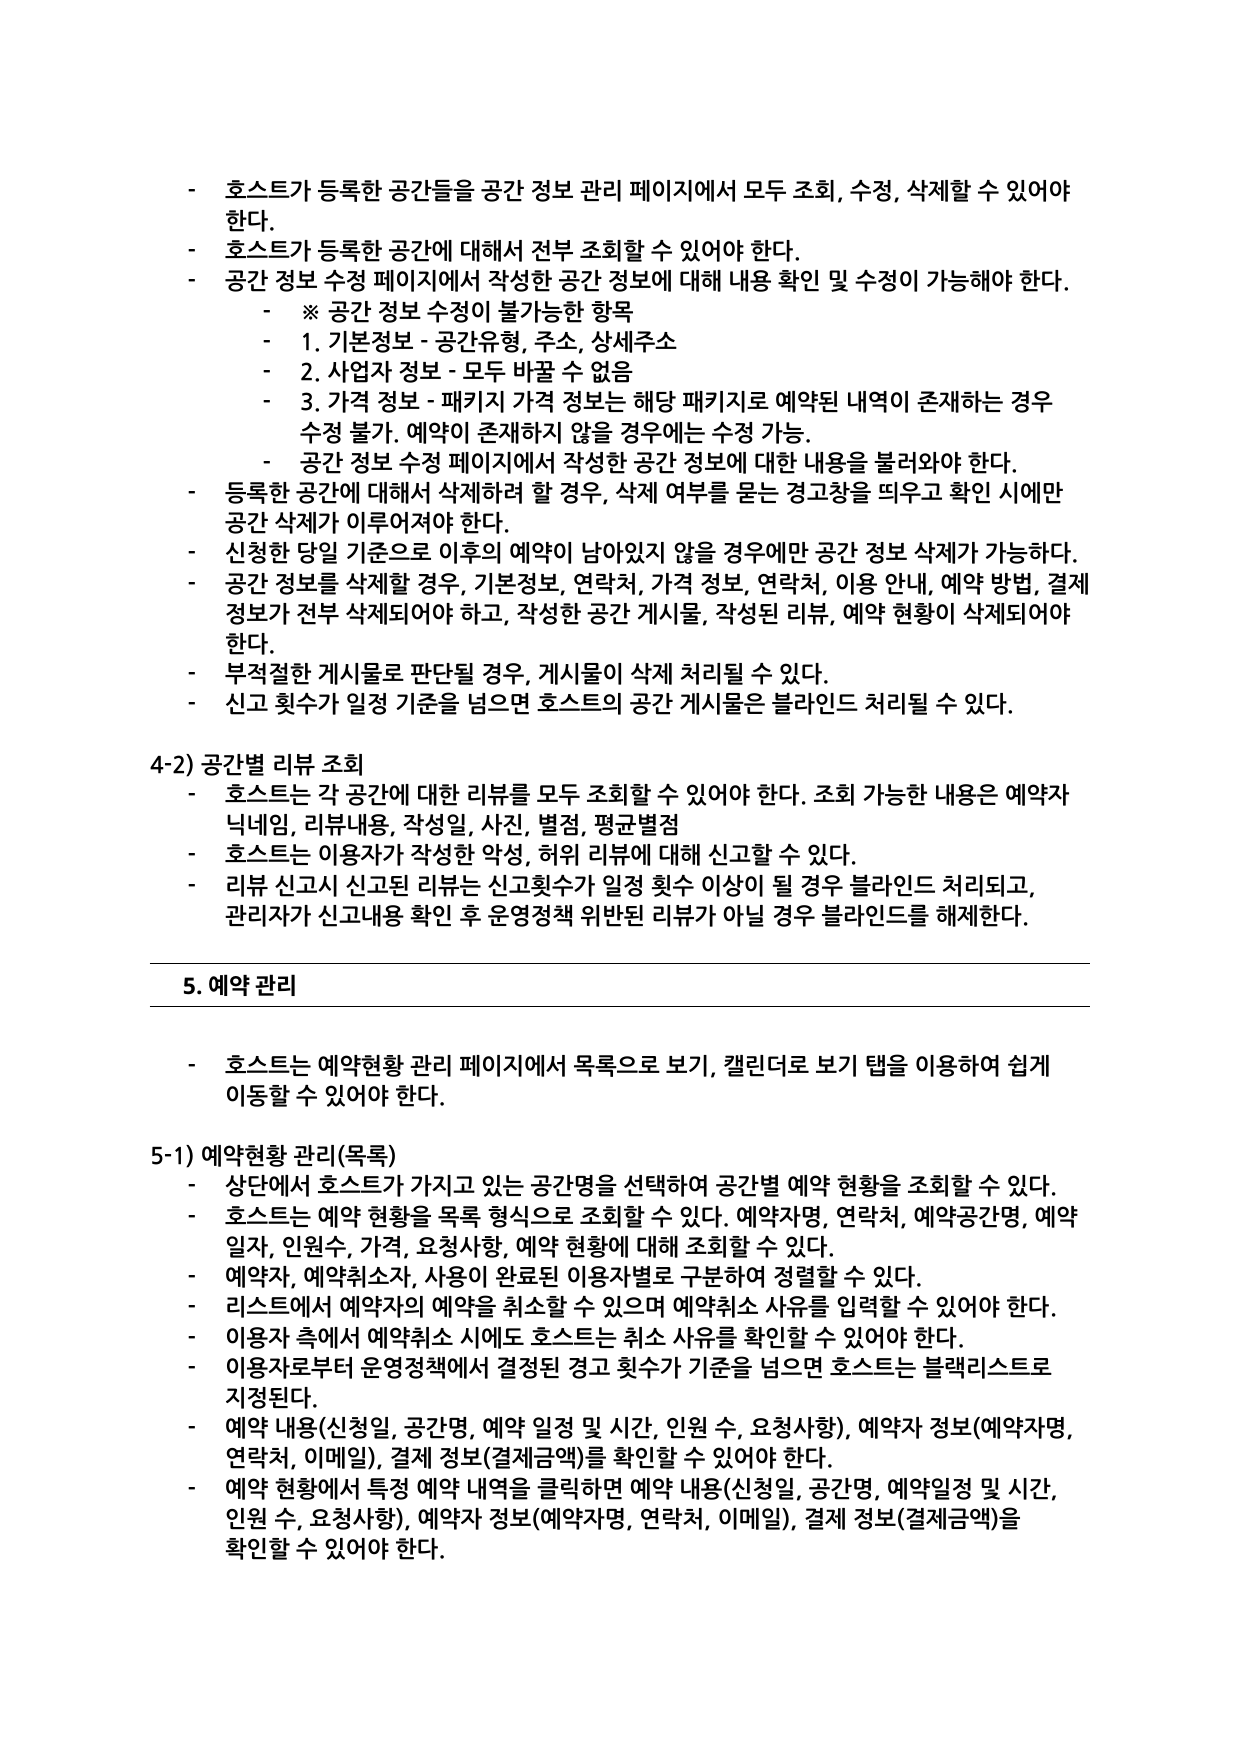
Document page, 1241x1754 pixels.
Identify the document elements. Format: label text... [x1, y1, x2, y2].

list 2. 사업자 정보 - 모두 바꿀 수 없음 [262, 358, 1090, 385]
list 상단에서 호스트가 가지고 있는 공간명을 선택하여 공간별 예약 현황을 조회할 수 있다. [187, 1173, 1090, 1199]
list ※ 공간 정보 수정이 불가능한 항목 [262, 298, 1090, 324]
list 신청한 당일 기준으로 이후의 예약이 남아있지 않을 경우에만 공간 정보 삭제가 가능하다. [187, 540, 1090, 566]
list 예약 내용(신청일, 공간명, 예약 일정 및 시간, 인원 수, 요청사항), 예약자 정보(예약자명, 연락처, 이메일), 결제 정보(결제금액)를 확인할 수 있어야 한다. [187, 1414, 1090, 1471]
text 5-1) 예약현황 관리(목록) [150, 1143, 1090, 1169]
text 4-2) 공간별 리뷰 조회 [150, 751, 1090, 777]
list 호스트가 등록한 공간들을 공간 정보 관리 페이지에서 모두 조회, 수정, 삭제할 수 있어야 한다. [187, 177, 1090, 234]
list 호스트가 등록한 공간에 대해서 전부 조회할 수 있어야 한다. [187, 238, 1090, 264]
list 공간 정보 수정 페이지에서 작성한 공간 정보에 대한 내용을 불러와야 한다. [262, 449, 1090, 475]
list 공간 정보 수정 페이지에서 작성한 공간 정보에 대해 내용 확인 및 수정이 가능해야 한다. [187, 268, 1090, 294]
list 호스트는 각 공간에 대한 리뷰를 모두 조회할 수 있어야 한다. 조회 가능한 내용은 예약자 닉네임, 리뷰내용, 작성일, 사진, 별점, 평균별점 [187, 781, 1090, 838]
list 1. 기본정보 - 공간유형, 주소, 상세주소 [262, 328, 1090, 354]
list 예약 현황에서 특정 예약 내역을 클릭하면 예약 내용(신청일, 공간명, 예약일정 및 시간, 인원 수, 요청사항), 예약자 정보(예약자명, 연락처, 이메일), 결제 정보(결제금액)을 확인할 수 있어야 한다. [187, 1475, 1090, 1562]
list 리스트에서 예약자의 예약을 취소할 수 있으며 예약취소 사유를 입력할 수 있어야 한다. [187, 1294, 1090, 1320]
table_header 5. 예약 관리 [150, 964, 1090, 1006]
list 예약자, 예약취소자, 사용이 완료된 이용자별로 구분하여 정렬할 수 있다. [187, 1263, 1090, 1290]
list 신고 횟수가 일정 기준을 넘으면 호스트의 공간 게시물은 블라인드 처리될 수 있다. [187, 691, 1090, 717]
list 호스트는 예약 현황을 목록 형식으로 조회할 수 있다. 예약자명, 연락처, 예약공간명, 예약 일자, 인원수, 가격, 요청사항, 예약 현황에 대해 조회할 수 있다. [187, 1203, 1090, 1260]
list 호스트는 예약현황 관리 페이지에서 목록으로 보기, 캘린더로 보기 탭을 이용하여 쉽게 이동할 수 있어야 한다. [187, 1052, 1090, 1109]
list 리뷰 신고시 신고된 리뷰는 신고횟수가 일정 횟수 이상이 될 경우 블라인드 처리되고, 관리자가 신고내용 확인 후 운영정책 위반된 리뷰가 아닐 경우 블라인드를 해제한다. [187, 872, 1090, 928]
list 이용자 측에서 예약취소 시에도 호스트는 취소 사유를 확인할 수 있어야 한다. [187, 1324, 1090, 1350]
list 공간 정보를 삭제할 경우, 기본정보, 연락처, 가격 정보, 연락처, 이용 안내, 예약 방법, 결제 정보가 전부 삭제되어야 하고, 작성한 공간 게시물, 작성된 리뷰, 예약 현황이 삭제되어야 한다. [187, 570, 1090, 657]
list 부적절한 게시물로 판단될 경우, 게시물이 삭제 처리될 수 있다. [187, 661, 1090, 687]
list 3. 가격 정보 - 패키지 가격 정보는 해당 패키지로 예약된 내역이 존재하는 경우 수정 불가. 예약이 존재하지 않을 경우에는 수정 가능. [262, 389, 1090, 445]
list 이용자로부터 운영정책에서 결정된 경고 횟수가 기준을 넘으면 호스트는 블랙리스트로 지정된다. [187, 1354, 1090, 1411]
list 호스트는 이용자가 작성한 악성, 허위 리뷰에 대해 신고할 수 있다. [187, 842, 1090, 868]
list 등록한 공간에 대해서 삭제하려 할 경우, 삭제 여부를 묻는 경고창을 띄우고 확인 시에만 공간 삭제가 이루어져야 한다. [187, 479, 1090, 536]
